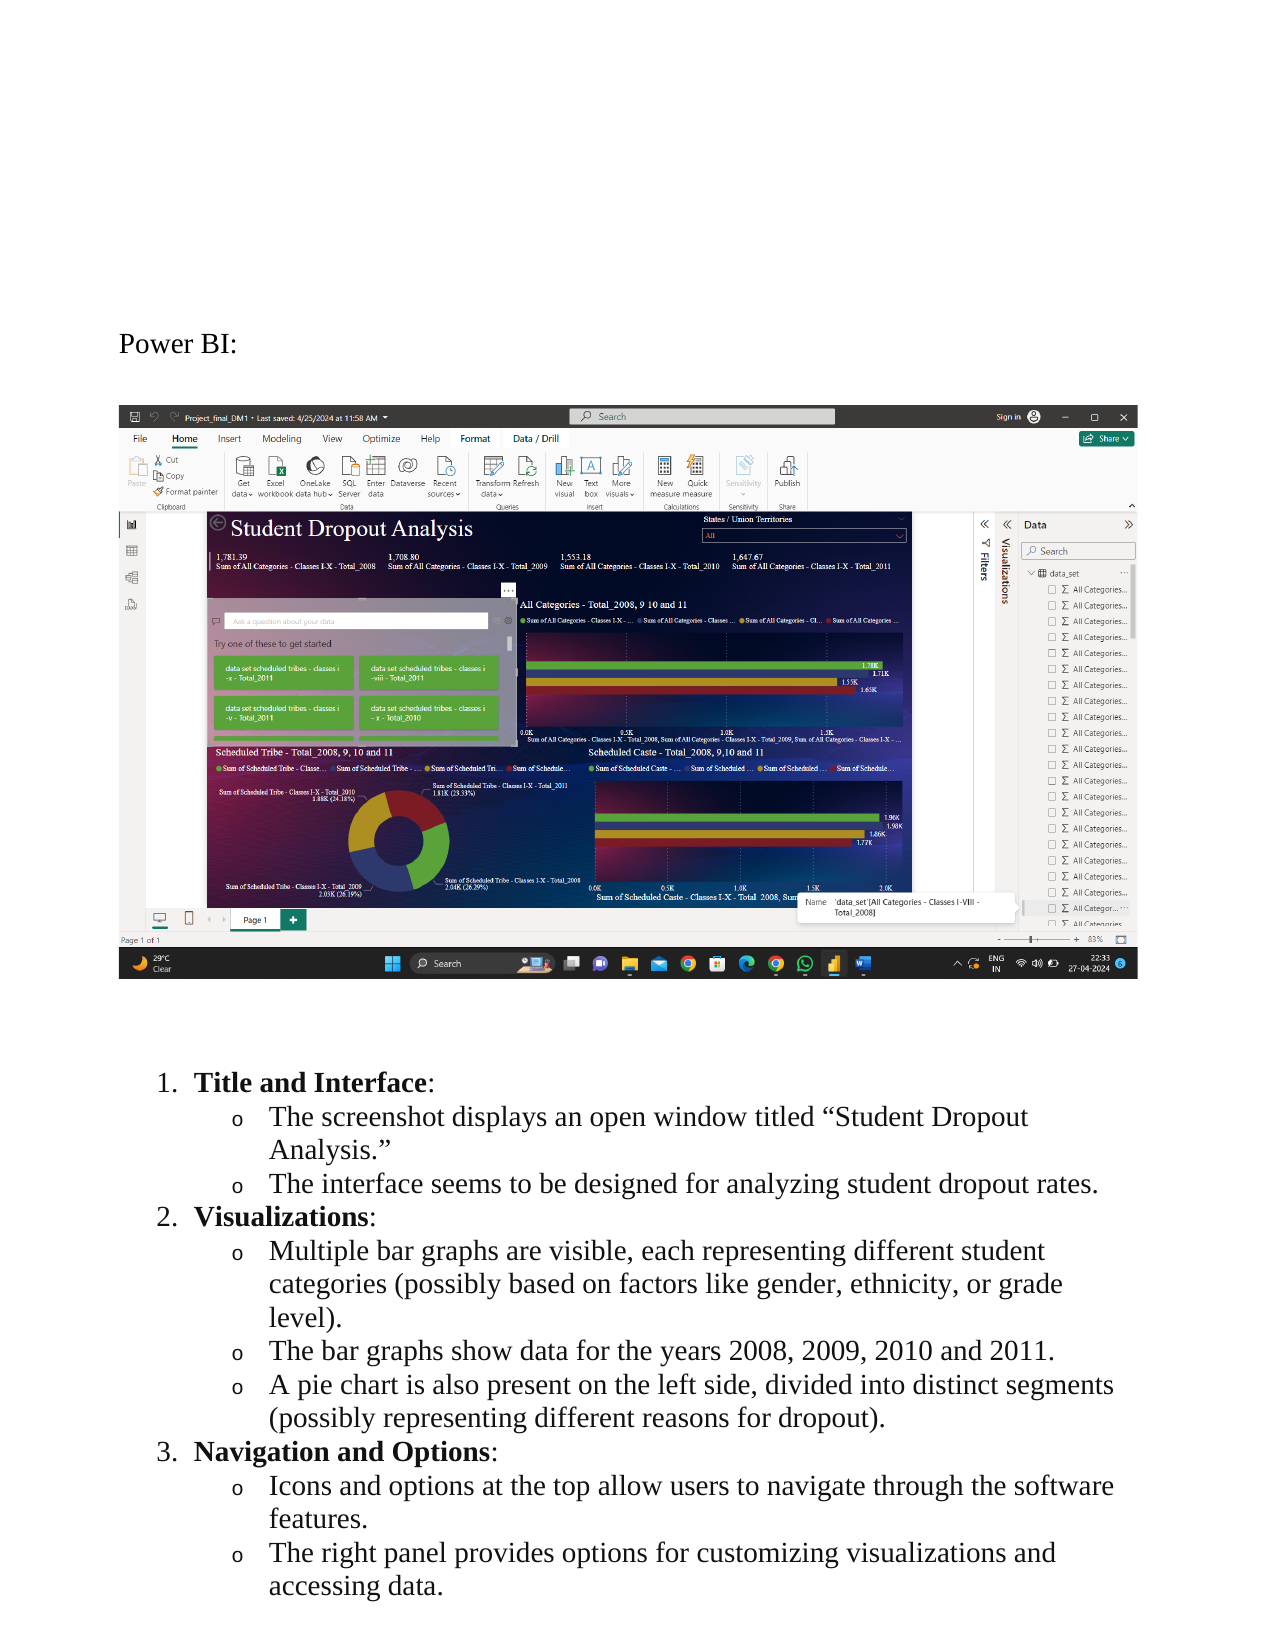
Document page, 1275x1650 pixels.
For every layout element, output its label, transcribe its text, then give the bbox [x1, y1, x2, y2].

list Icons and options at the top allow users to navigate through the software features. [231, 1468, 1137, 1535]
list A pie chart is also present on the left side, divided into distinct segments (possibly representing different reasons for dropout). [231, 1367, 1137, 1434]
list Multiple bar graphs are visible, each representing different student categories (possibly based on factors like gender, ethnicity, or grade level). [231, 1233, 1137, 1333]
list The bar graphs show data for the years 2008, 2009, 2010 and 2011. [231, 1333, 1137, 1367]
list Title and Interface: [156, 1065, 1137, 1099]
list The interface seems to be designed for analyzing student dropout rates. [231, 1166, 1137, 1199]
list The right panel provides options for customizing visualizations and accessing data. [231, 1535, 1137, 1602]
text Power BI: [119, 326, 1137, 359]
list Navigation and Options: [156, 1434, 1137, 1468]
list Visualizations: [156, 1199, 1137, 1233]
list The screenshot displays an open window titled “Student Dropout Analysis.” [231, 1099, 1137, 1166]
picture [118, 405, 1138, 979]
